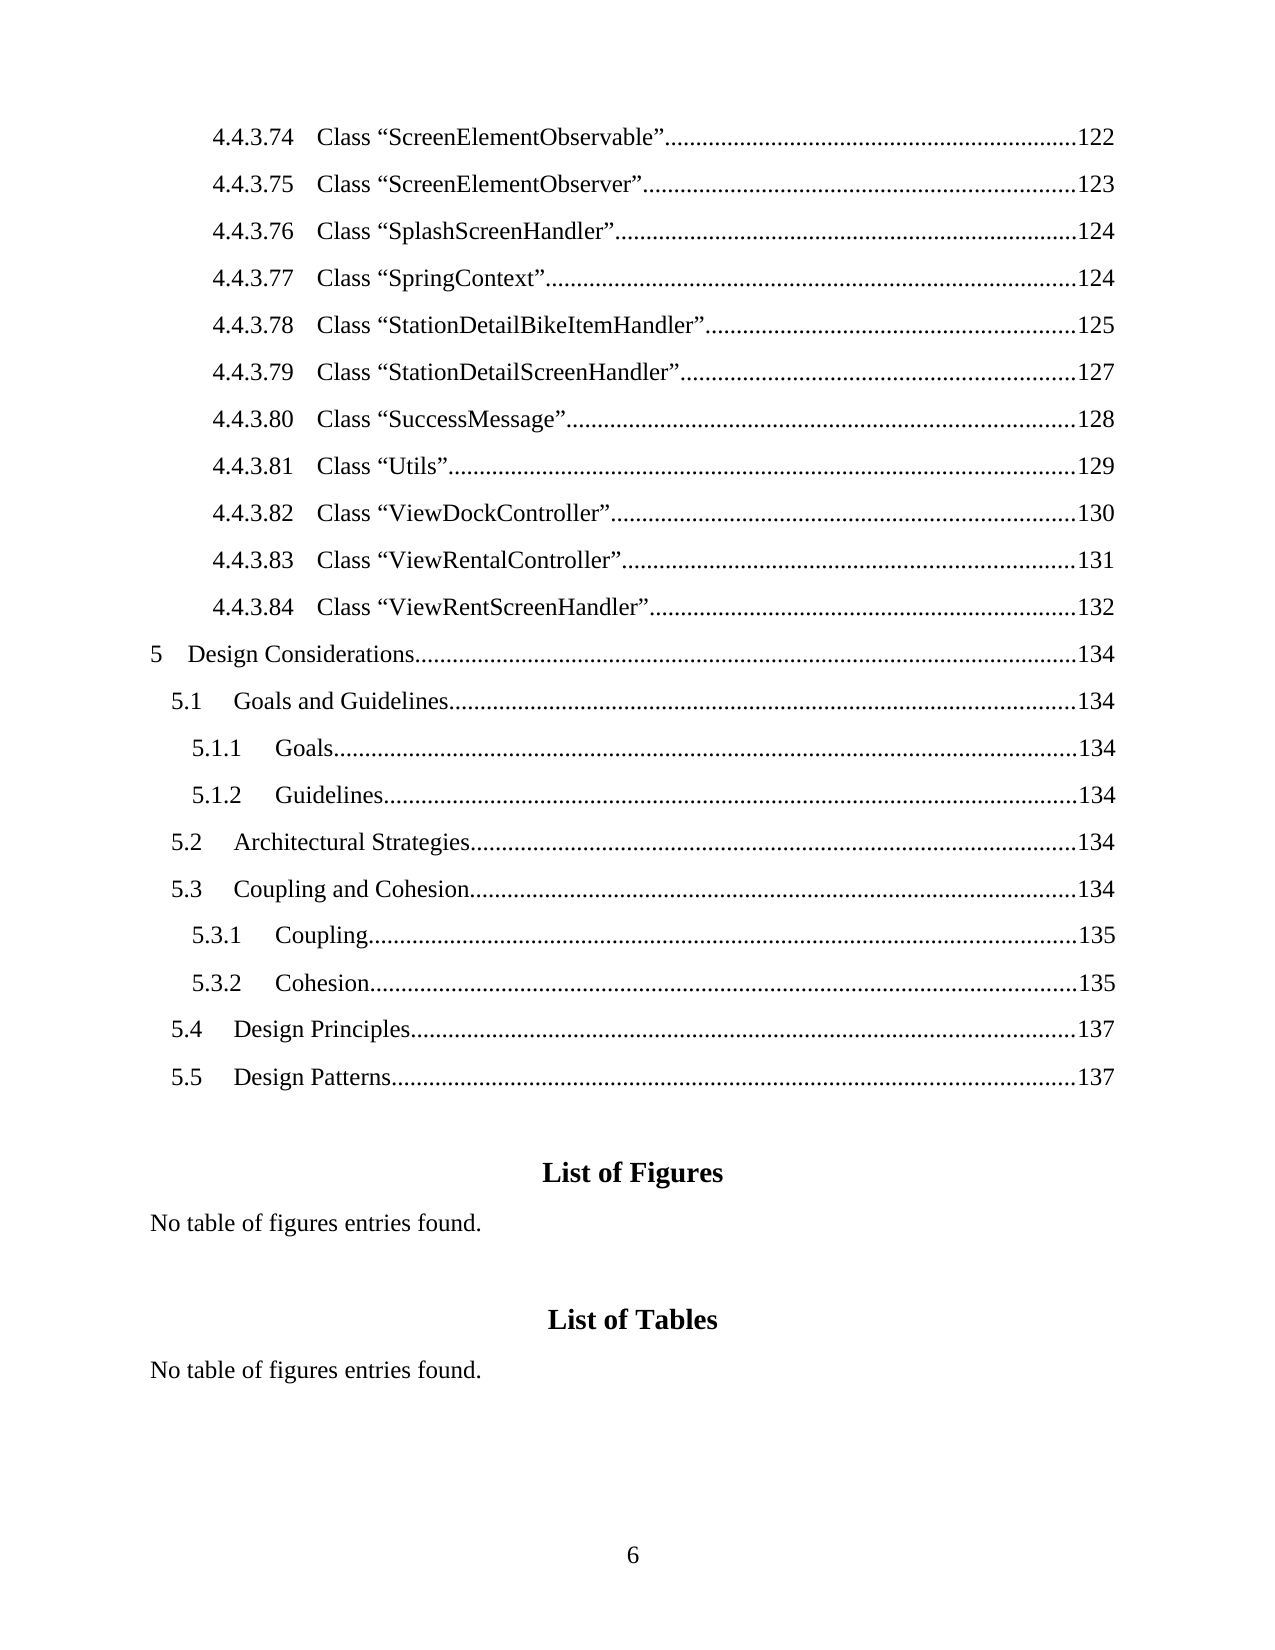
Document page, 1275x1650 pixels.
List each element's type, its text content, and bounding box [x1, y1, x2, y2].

text 5.3 Coupling and Cohesion 134 [171, 874, 1116, 902]
text 4.4.3.75 Class “ScreenElementObserver” 123 [212, 169, 1116, 198]
text 4.4.3.74 Class “ScreenElementObservable” 122 [212, 122, 1116, 151]
text 5.1.2 Guidelines 134 [187, 780, 1116, 808]
text 4.4.3.83 Class “ViewRentalController” 131 [212, 545, 1116, 573]
text No table of figures entries found. [150, 1355, 1116, 1384]
text 4.4.3.76 Class “SplashScreenHandler” 124 [212, 216, 1116, 245]
text 5 Design Considerations 134 [150, 639, 1116, 667]
text 4.4.3.84 Class “ViewRentScreenHandler” 132 [212, 592, 1116, 621]
text 5.1 Goals and Guidelines 134 [171, 686, 1116, 714]
text 4.4.3.80 Class “SuccessMessage” 128 [212, 404, 1116, 433]
text List of Tables [150, 1302, 1116, 1336]
text 5.5 Design Patterns 137 [171, 1062, 1116, 1090]
text 5.4 Design Principles 137 [171, 1014, 1116, 1043]
text 5.2 Architectural Strategies 134 [171, 827, 1116, 855]
text 4.4.3.79 Class “StationDetailScreenHandler” 127 [212, 357, 1116, 386]
text List of Figures [150, 1156, 1116, 1189]
text 4.4.3.77 Class “SpringContext” 124 [212, 263, 1116, 292]
text 5.3.1 Coupling 135 [187, 921, 1116, 949]
text 4.4.3.78 Class “StationDetailBikeItemHandler” 125 [212, 310, 1116, 339]
text No table of figures entries found. [150, 1208, 1116, 1237]
text 4.4.3.82 Class “ViewDockController” 130 [212, 498, 1116, 527]
text 5.1.1 Goals 134 [187, 733, 1116, 761]
text 5.3.2 Cohesion 135 [187, 968, 1116, 996]
text 4.4.3.81 Class “Utils” 129 [212, 451, 1116, 479]
